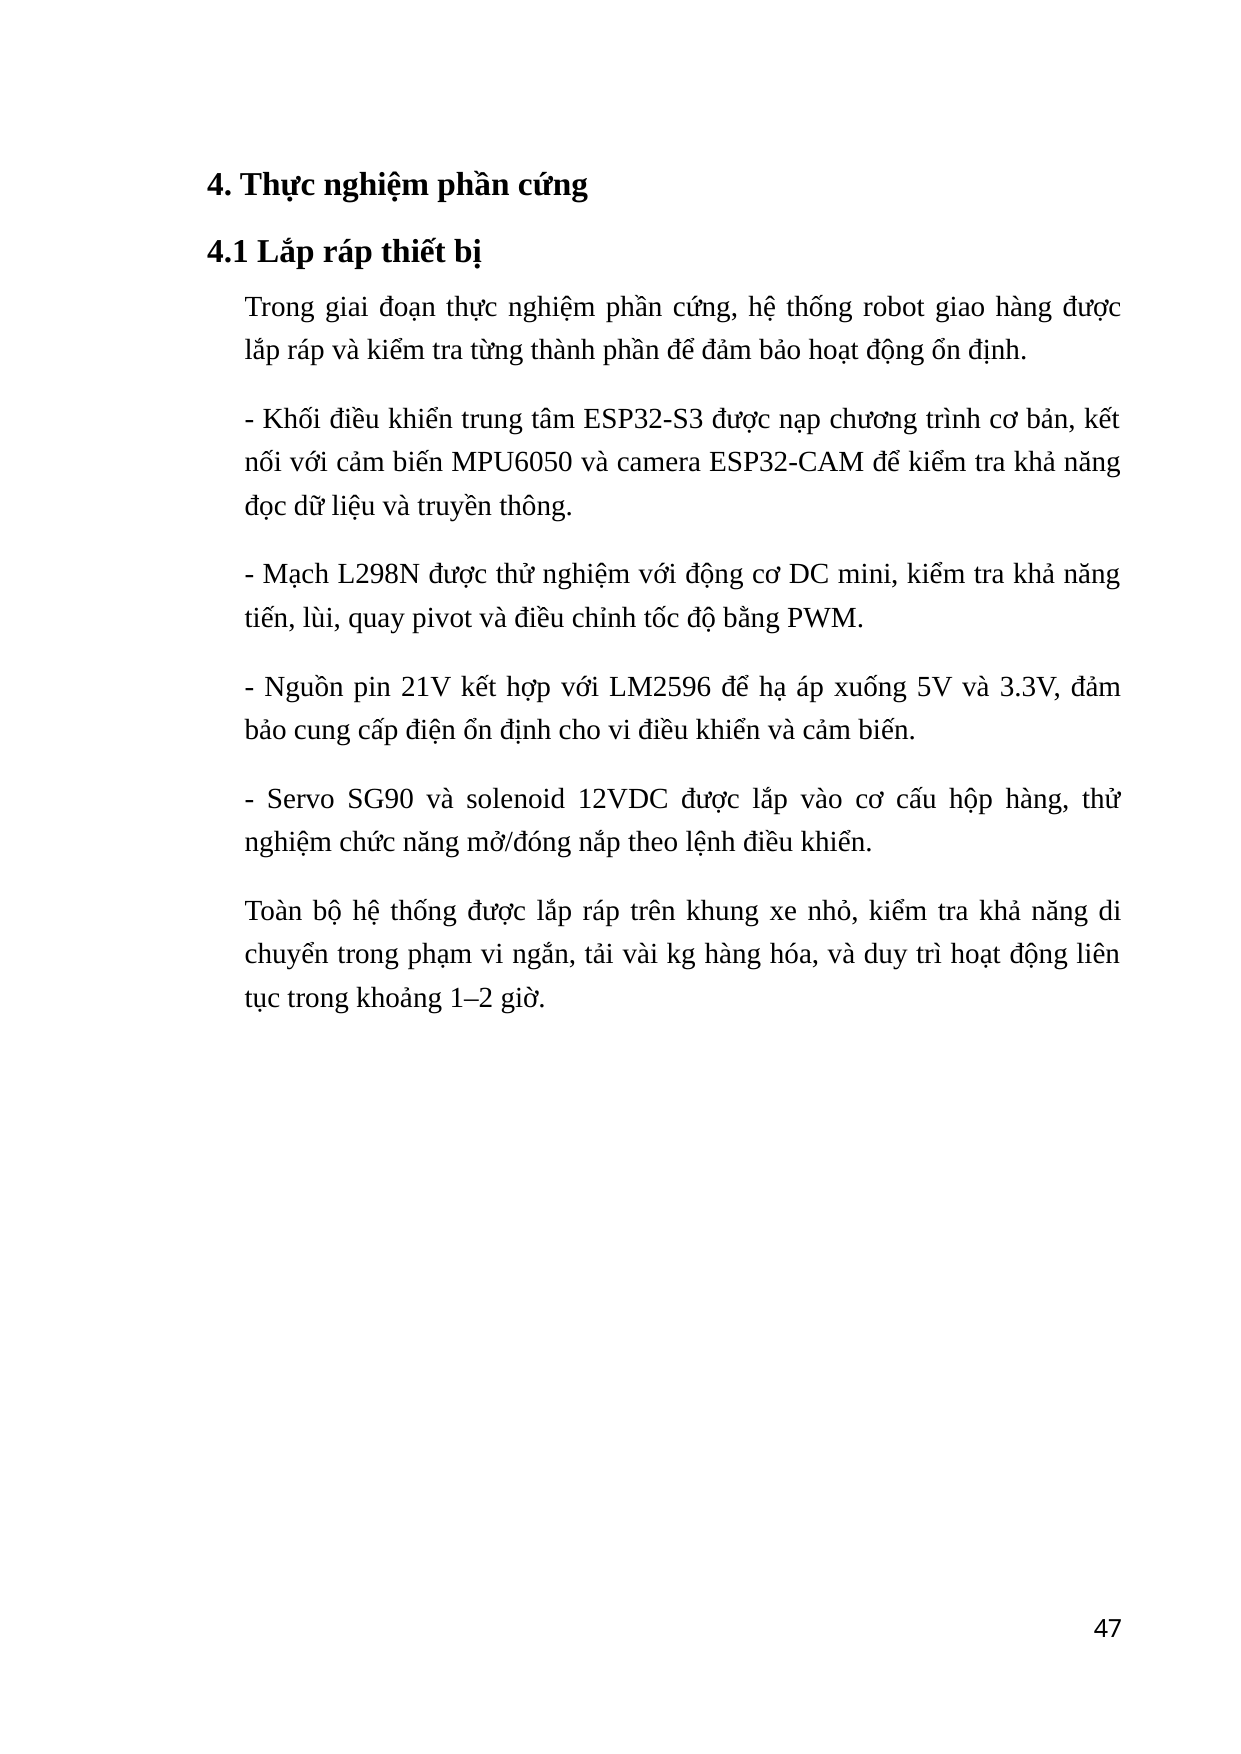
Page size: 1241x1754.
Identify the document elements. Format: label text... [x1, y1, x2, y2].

text - Nguồn pin 21V kết hợp với LM2596 để hạ áp xuống 5V và 3.3V, đảm bảo cung cấp điện ổn định cho vi điều khiển và cảm biến. [244, 669, 1122, 746]
text - Mạch L298N được thử nghiệm với động cơ DC mini, kiểm tra khả năng tiến, lùi, quay pivot và điều chỉnh tốc độ bằng PWM. [244, 557, 1122, 634]
subtitle 4. Thực nghiệm phần cứng [207, 164, 1122, 203]
text Trong giai đoạn thực nghiệm phần cứng, hệ thống robot giao hàng được lắp ráp và kiểm tra từng thành phần để đảm bảo hoạt động ổn định. [244, 289, 1122, 366]
text Toàn bộ hệ thống được lắp ráp trên khung xe nhỏ, kiểm tra khả năng di chuyển trong phạm vi ngắn, tải vài kg hàng hóa, và duy trì hoạt động liên tục trong khoảng 1–2 giờ. [244, 893, 1122, 1013]
subtitle 4.1 Lắp ráp thiết bị [207, 231, 1122, 269]
text - Servo SG90 và solenoid 12VDC được lắp vào cơ cấu hộp hàng, thử nghiệm chức năng mở/đóng nắp theo lệnh điều khiển. [244, 781, 1122, 858]
text - Khối điều khiển trung tâm ESP32-S3 được nạp chương trình cơ bản, kết nối với cảm biến MPU6050 và camera ESP32-CAM để kiểm tra khả năng đọc dữ liệu và truyền thông. [244, 401, 1122, 522]
